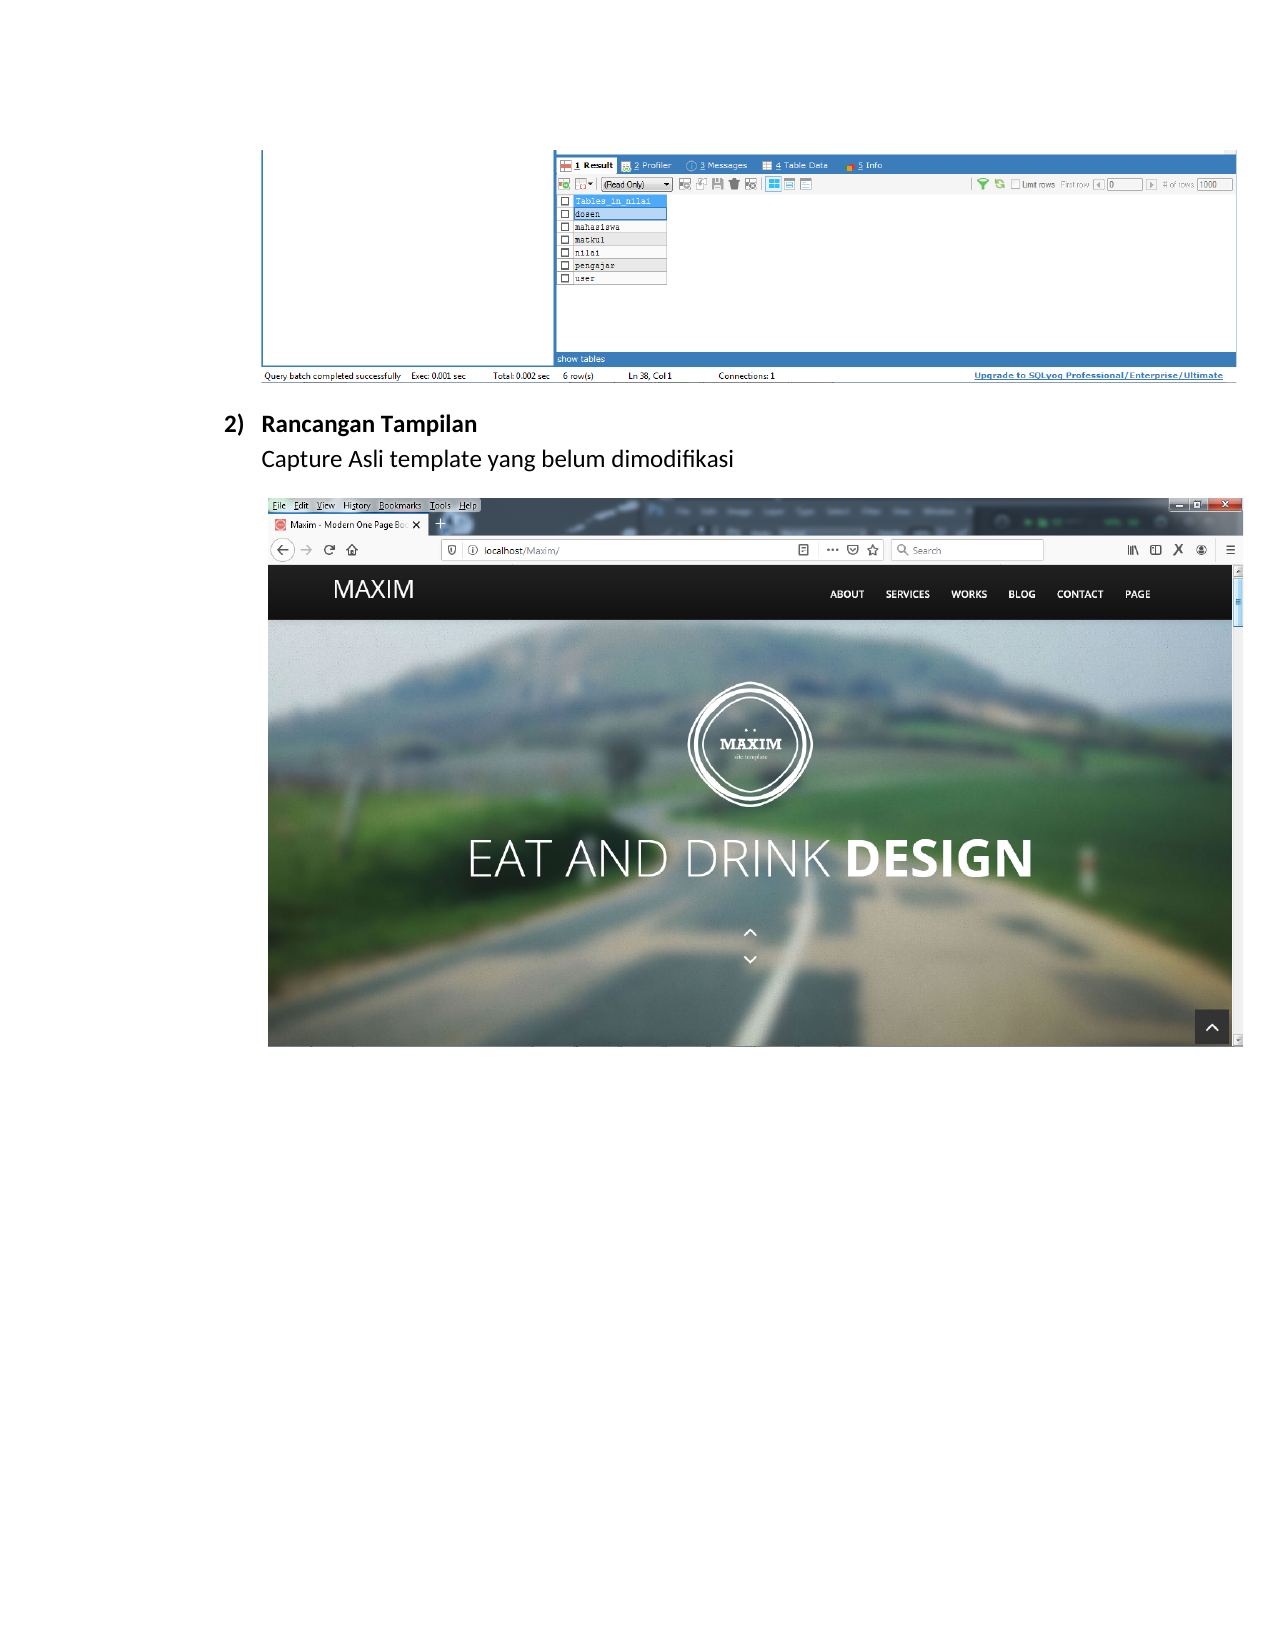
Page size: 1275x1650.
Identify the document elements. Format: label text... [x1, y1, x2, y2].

picture [268, 498, 1244, 1047]
picture [261, 150, 1237, 383]
subtitle Rancangan Tampilan [224, 408, 1125, 438]
text Capture Asli template yang belum dimodifikasi [261, 443, 1125, 473]
